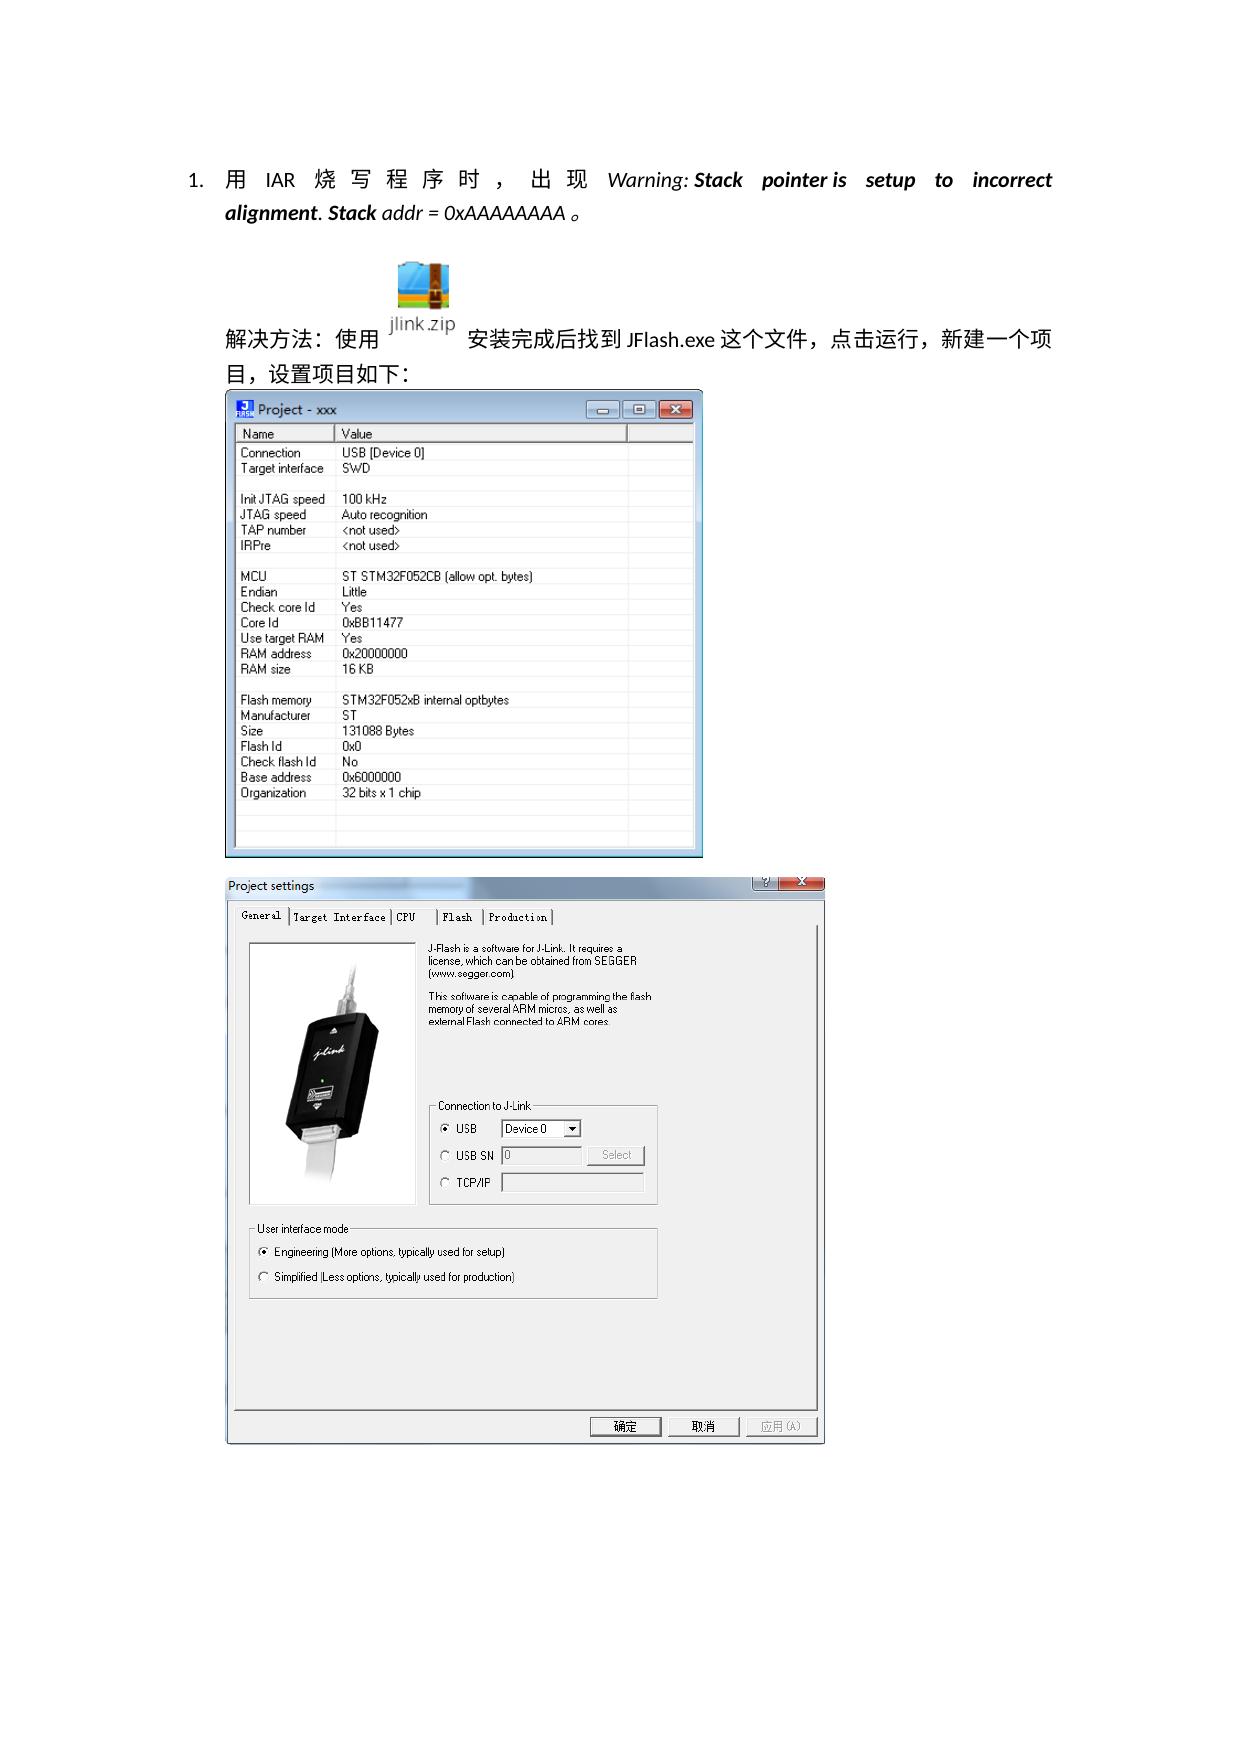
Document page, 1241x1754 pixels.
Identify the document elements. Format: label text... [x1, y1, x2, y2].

picture [225, 389, 703, 858]
list 解决方法：使用安装完成后找到JFlash.exe这个文件，点击运行，新建一个项目，设置项目如下： [225, 259, 1053, 389]
list 用IAR烧写程序时，出现Warning: Stack pointer is setup to incorrect alignment. Stack addr = 0xAAAAAAAA 。 [187, 162, 1053, 227]
picture [225, 877, 826, 1445]
